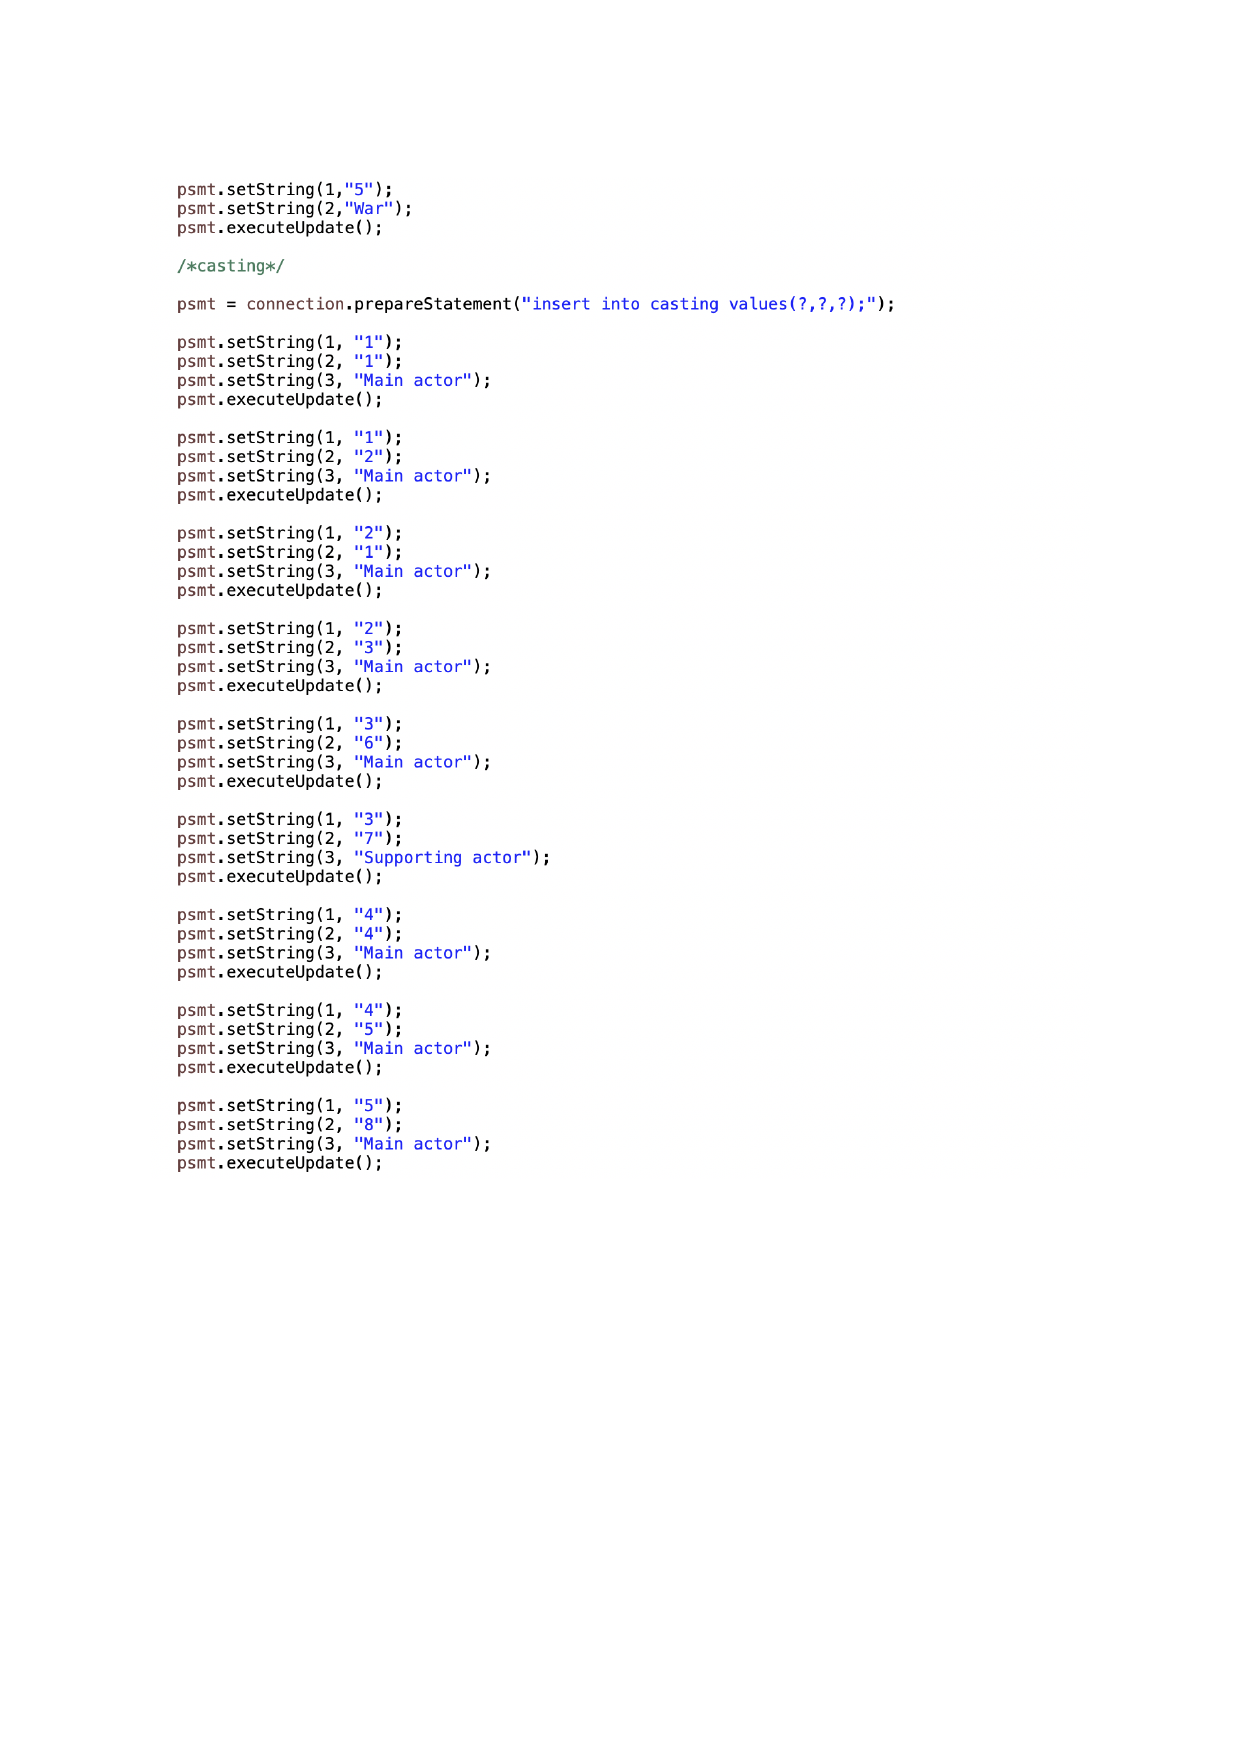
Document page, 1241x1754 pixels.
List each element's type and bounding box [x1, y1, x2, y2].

picture [150, 177, 1091, 1179]
